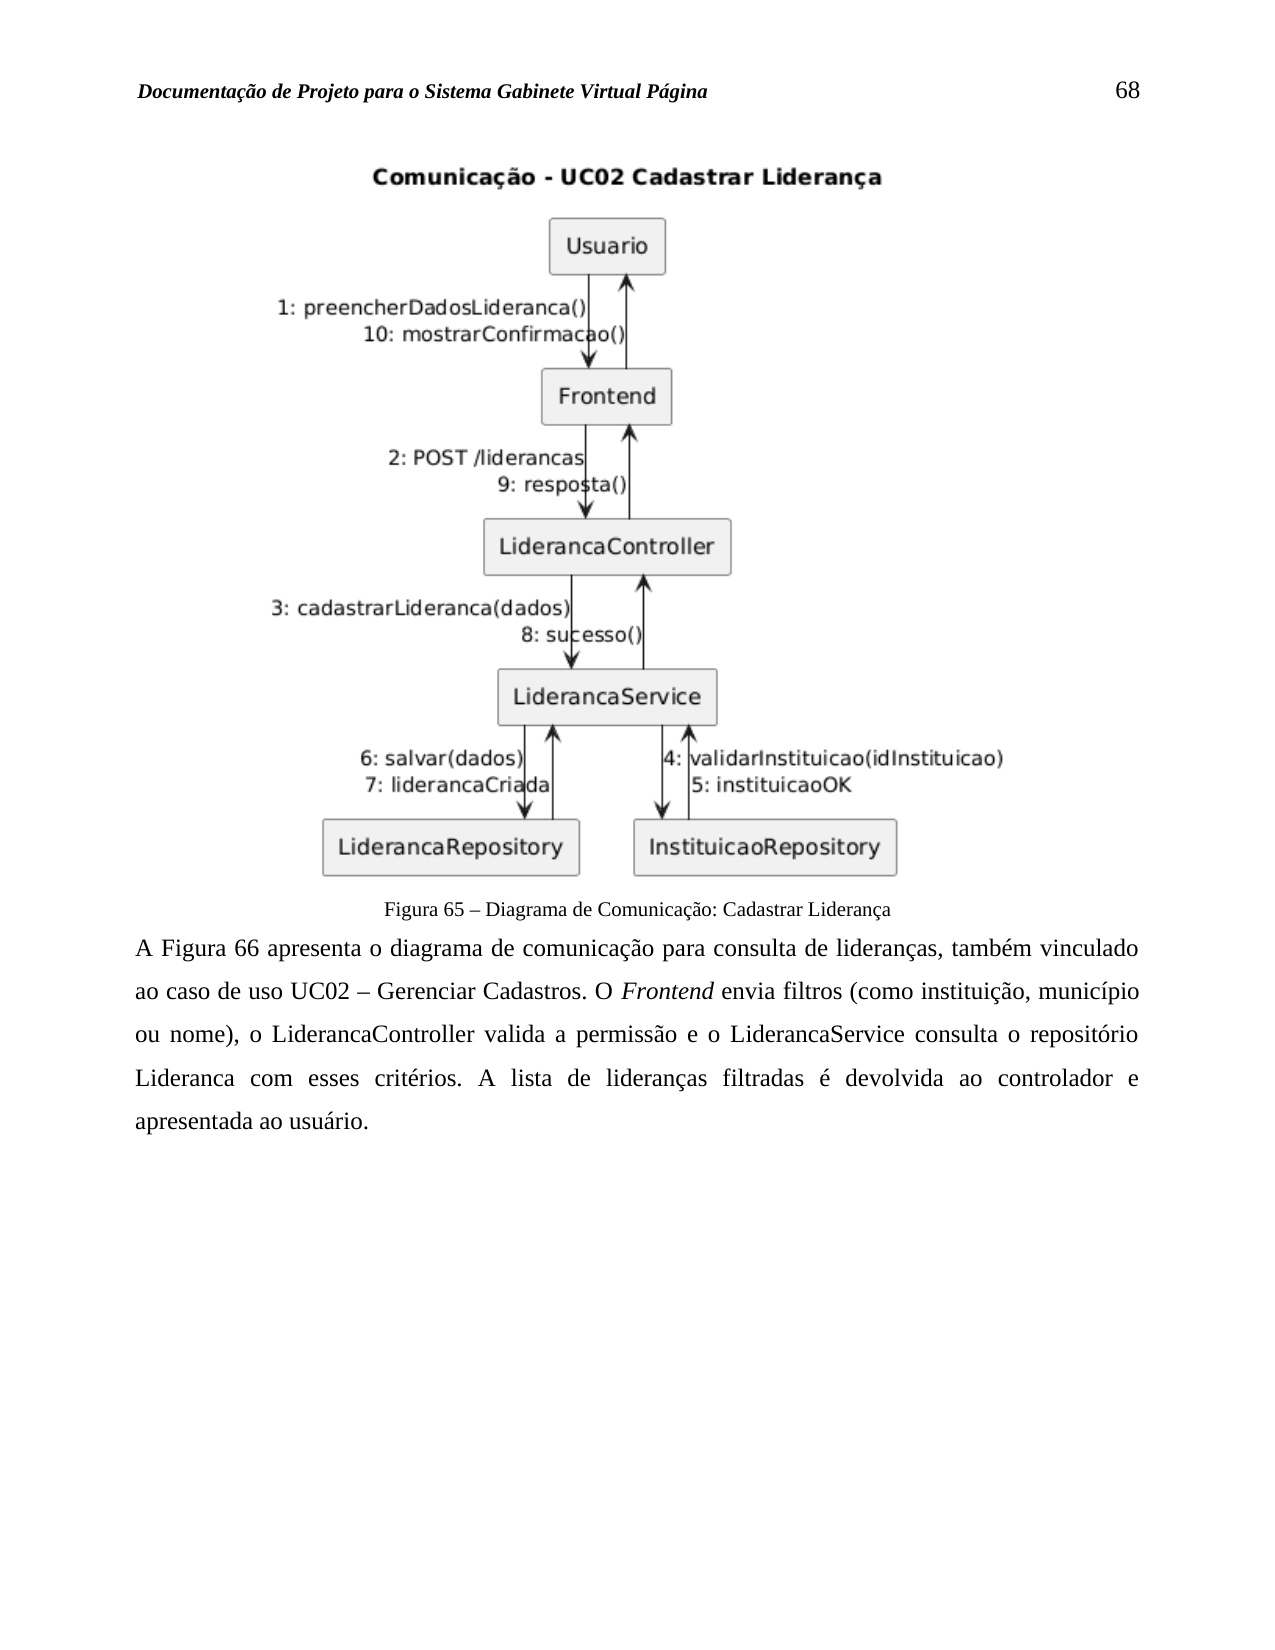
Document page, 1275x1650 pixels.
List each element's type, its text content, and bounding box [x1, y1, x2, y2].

text Figura 65 – Diagrama de Comunicação: Cadastrar Liderança [135, 897, 1140, 921]
picture [260, 150, 1015, 883]
text A Figura 66 apresenta o diagrama de comunicação para consulta de lideranças, também vinculado ao caso de uso UC02 – Gerenciar Cadastros. O Frontend envia filtros (como instituição, município ou nome), o LiderancaController valida a permissão e o LiderancaService consulta o repositório Lideranca com esses critérios. A lista de lideranças filtradas é devolvida ao controlador e apresentada ao usuário. [135, 933, 1140, 1134]
